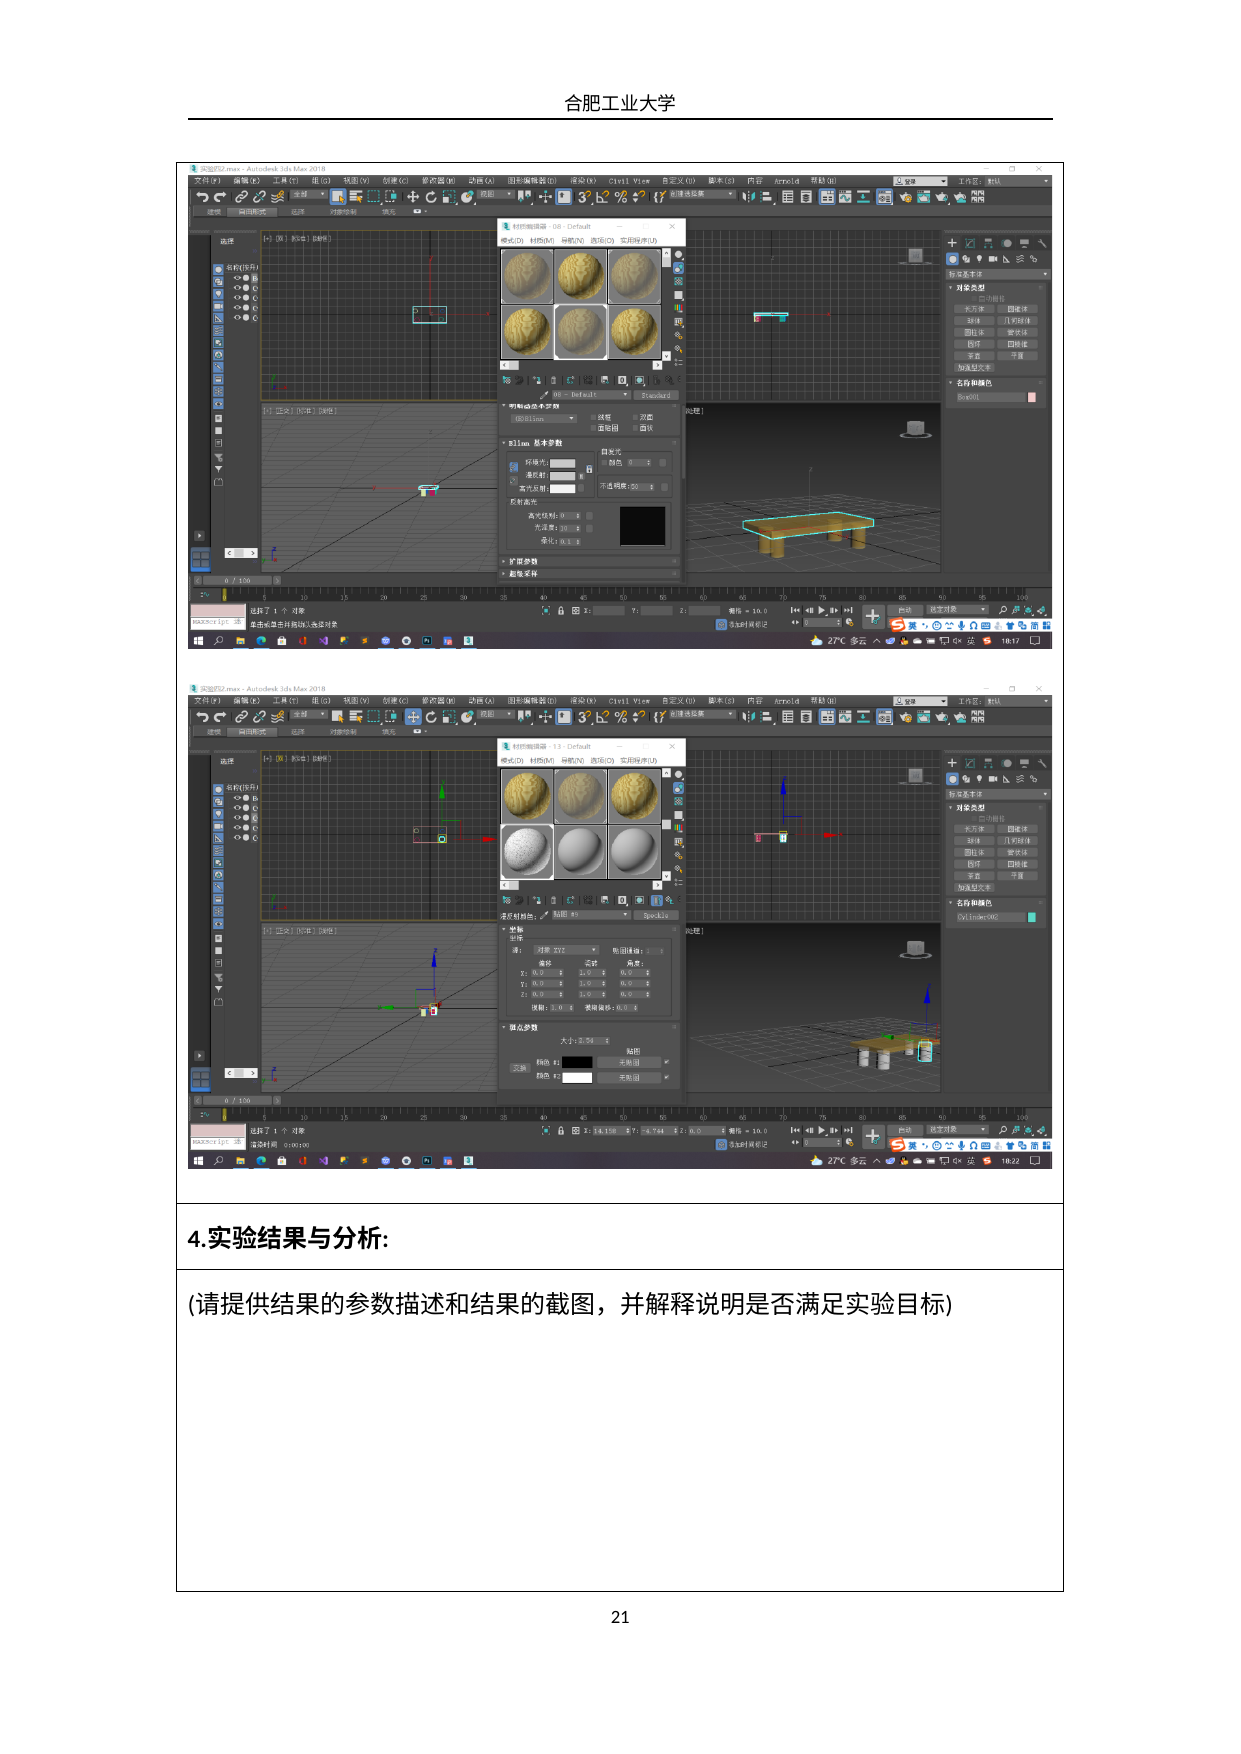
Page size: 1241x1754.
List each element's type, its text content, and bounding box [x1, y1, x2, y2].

picture [188, 163, 1053, 649]
table_cell (请提供操作界面截图，说明与实验目的之间的关系) [177, 163, 1063, 1203]
picture [188, 683, 1053, 1169]
table_cell 4.实验结果与分析: [177, 1204, 1063, 1269]
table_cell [177, 1270, 1063, 1591]
